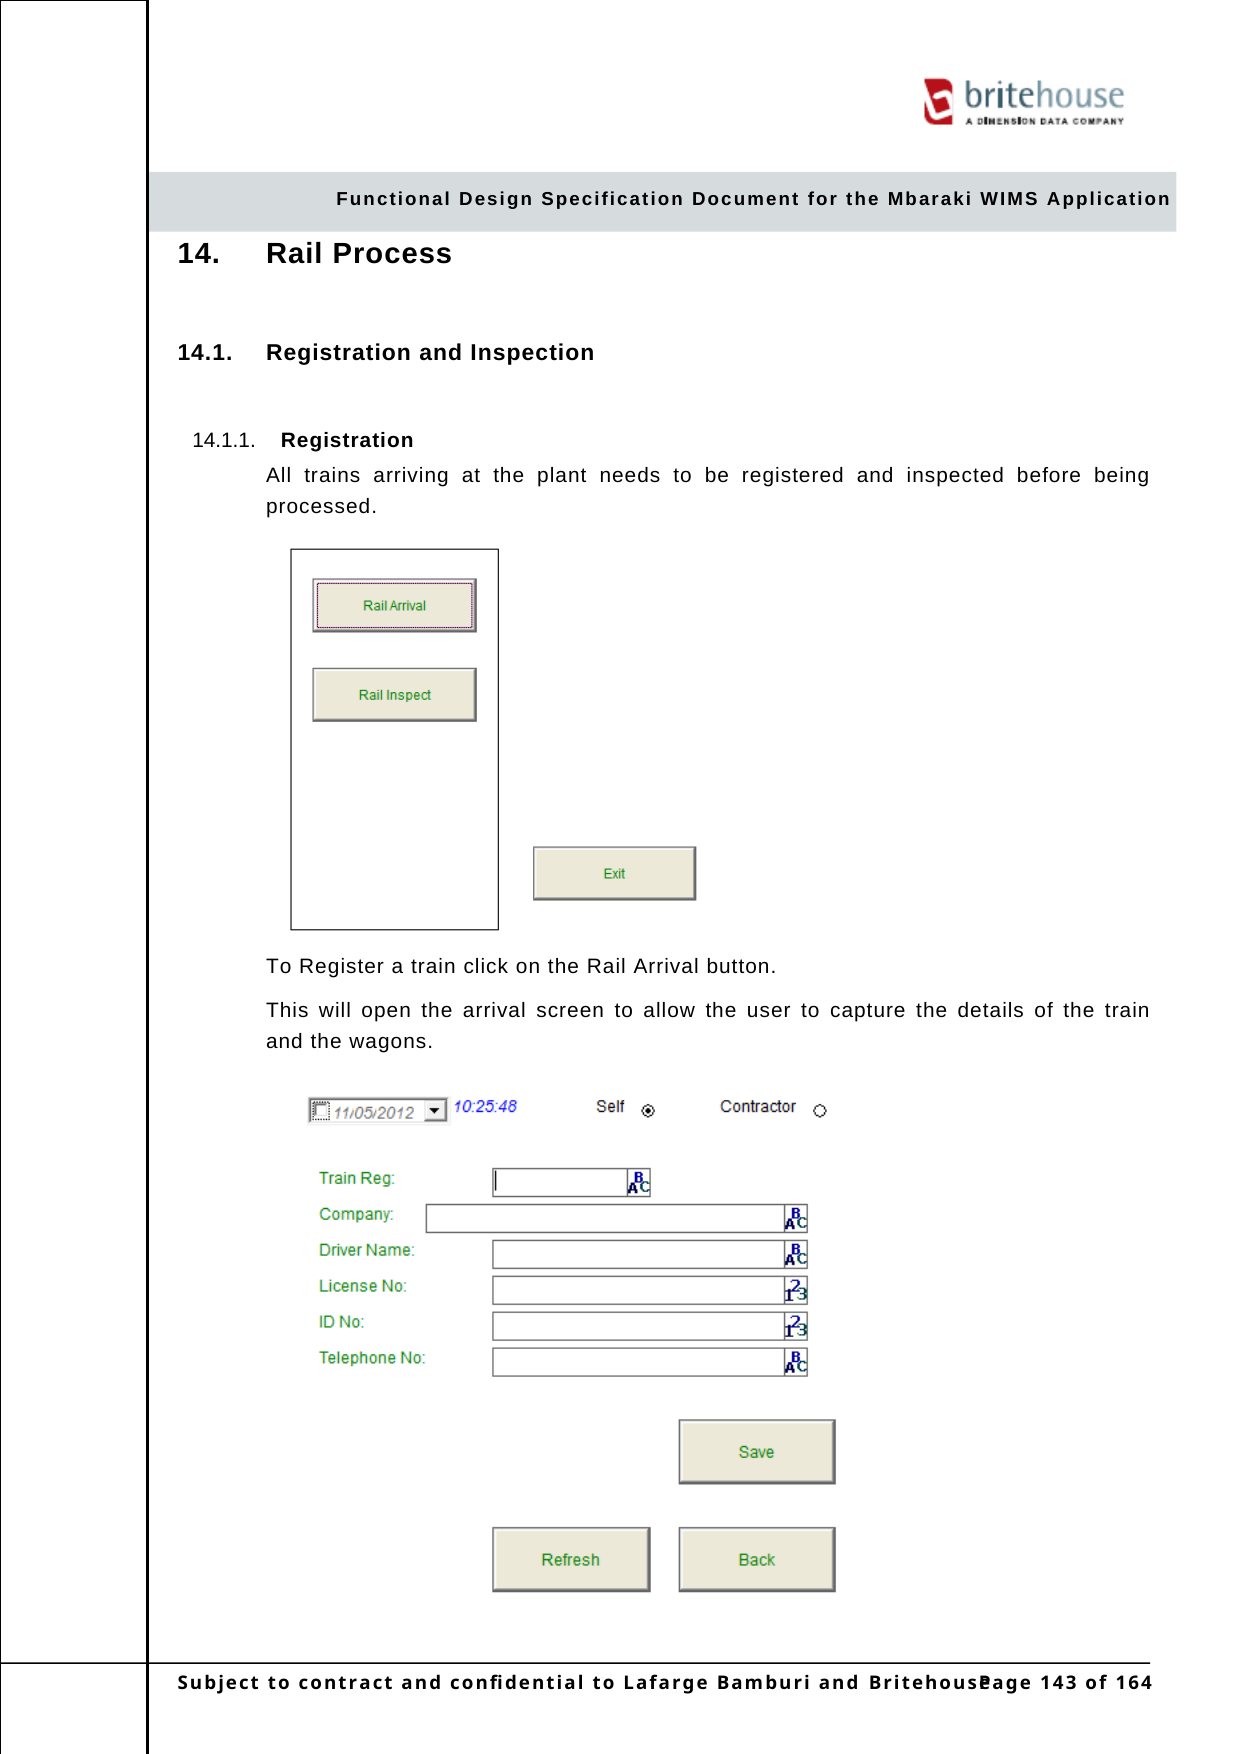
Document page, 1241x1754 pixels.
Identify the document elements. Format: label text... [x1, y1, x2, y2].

text This will open the arrival screen to allow the user to capture the details of the train and the wagons. [266, 993, 1152, 1055]
text All trains arriving at the plant needs to be registered and inspected before being processed. [266, 458, 1152, 520]
subtitle Registration and Inspection [177, 338, 1152, 365]
subtitle Registration [192, 427, 1152, 451]
picture [285, 541, 703, 937]
picture [908, 58, 1144, 140]
subtitle Rail Process [177, 236, 1152, 270]
picture [294, 1080, 860, 1607]
